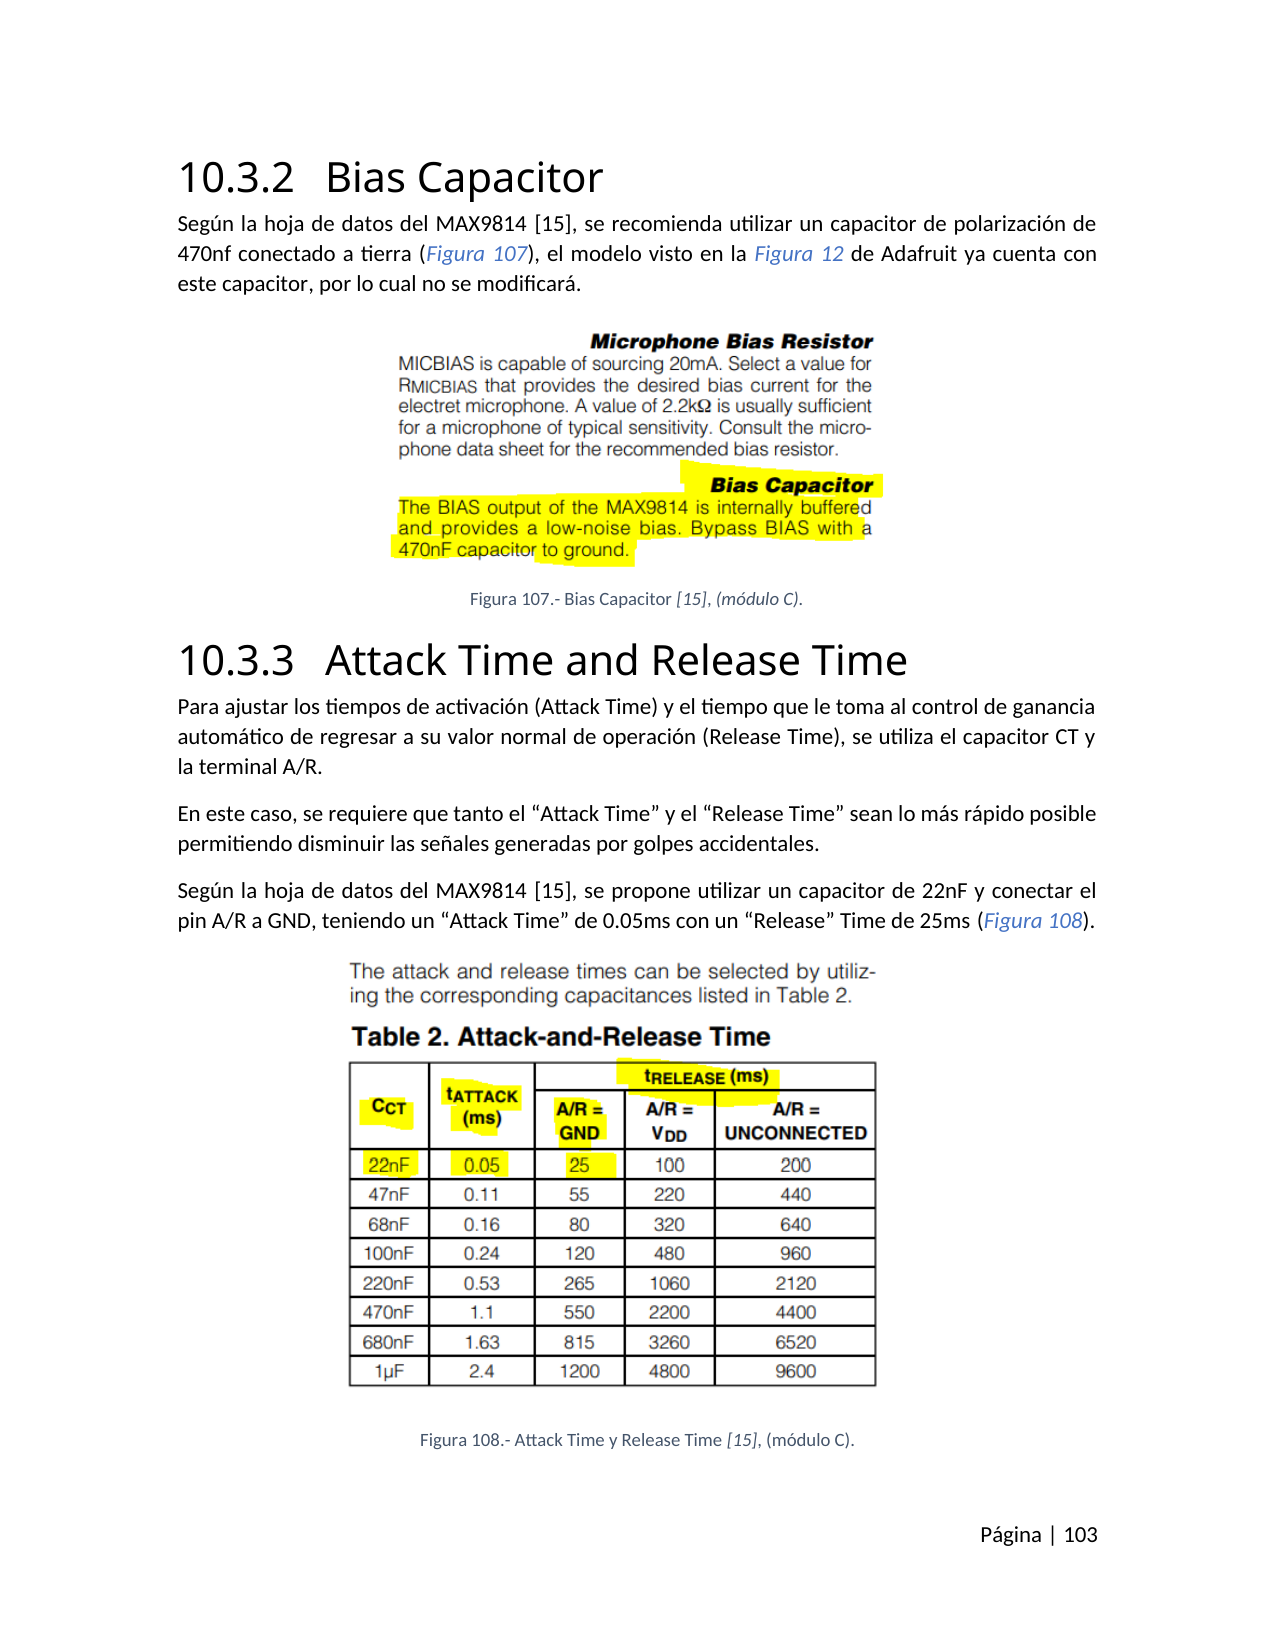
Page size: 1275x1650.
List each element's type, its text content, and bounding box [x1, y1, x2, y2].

subtitle Attack Time and Release Time [177, 631, 1098, 688]
text Según la hoja de datos del MAX9814, se recomienda utilizar un capacitor de polarización de 470nf conectado a tierra (Figura 109), el modelo visto en la Figura 12 de Adafruit ya cuenta con este capacitor, por lo cual no se modificará. [177, 209, 1098, 297]
picture [379, 316, 896, 569]
text Figura 108.- Attack Time y Release Time , (módulo C). [177, 1428, 1098, 1451]
text Figura 107.- Bias Capacitor, (módulo C). [177, 587, 1098, 610]
picture [338, 953, 937, 1410]
subtitle Bias Capacitor [177, 148, 1098, 204]
text Para ajustar los tiempos de activación (Attack Time) y el tiempo que le toma al control de ganancia automático de regresar a su valor normal de operación (Release Time), se utiliza el capacitor CT y la terminal A/R. [177, 692, 1098, 781]
text Según la hoja de datos del MAX9814 , se propone utilizar un capacitor de 22nF y conectar el pin A/R a GND, teniendo un “Attack Time” de 0.05ms con un “Release” Time de 25ms (Figura 110). [177, 876, 1098, 935]
text En este caso, se requiere que tanto el “Attack Time” y el “Release Time” sean lo más rápido posible permitiendo disminuir las señales generadas por golpes accidentales. [177, 799, 1098, 858]
